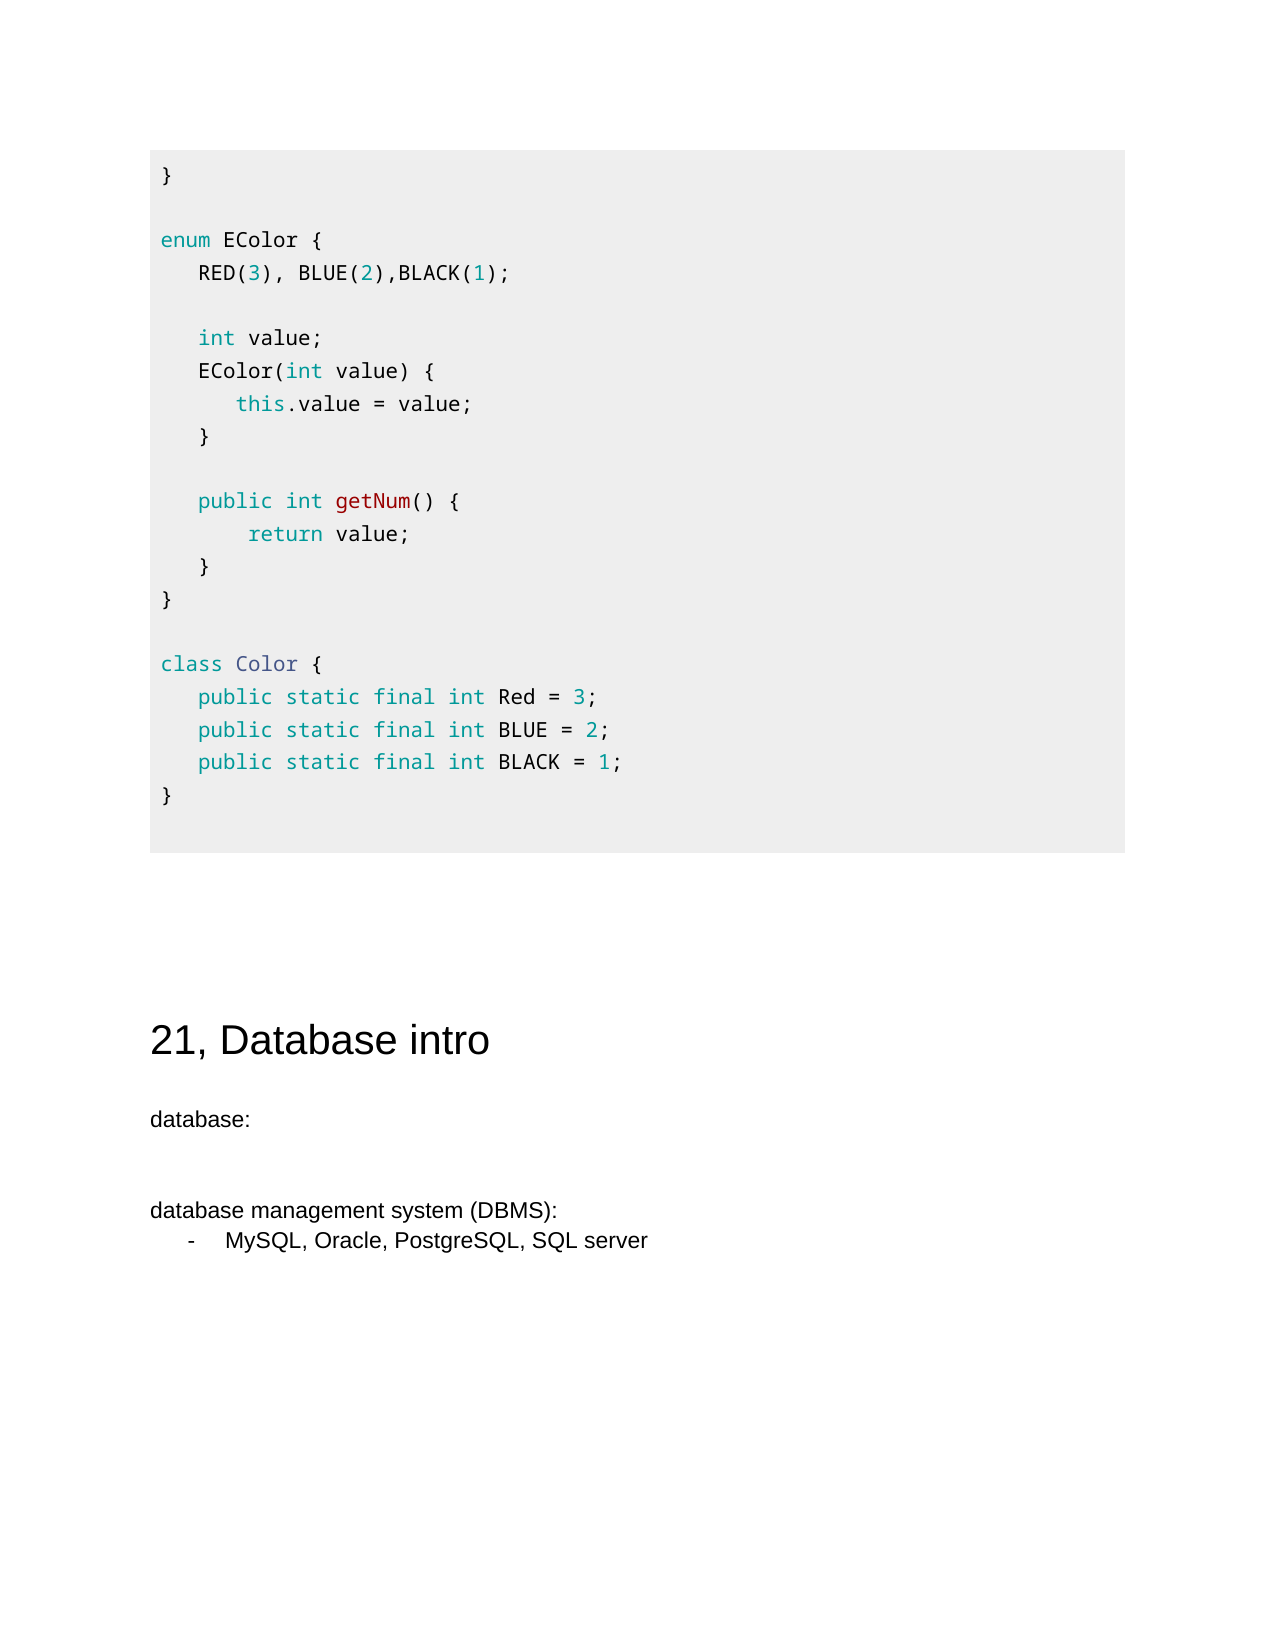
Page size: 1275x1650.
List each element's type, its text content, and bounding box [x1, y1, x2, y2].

subtitle 21, Database intro [150, 1015, 1125, 1063]
list MySQL, Oracle, PostgreSQL, SQL server [187, 1227, 1125, 1253]
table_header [150, 150, 1125, 853]
text database management system (DBMS): [150, 1197, 1125, 1223]
text database: [150, 1106, 1125, 1132]
